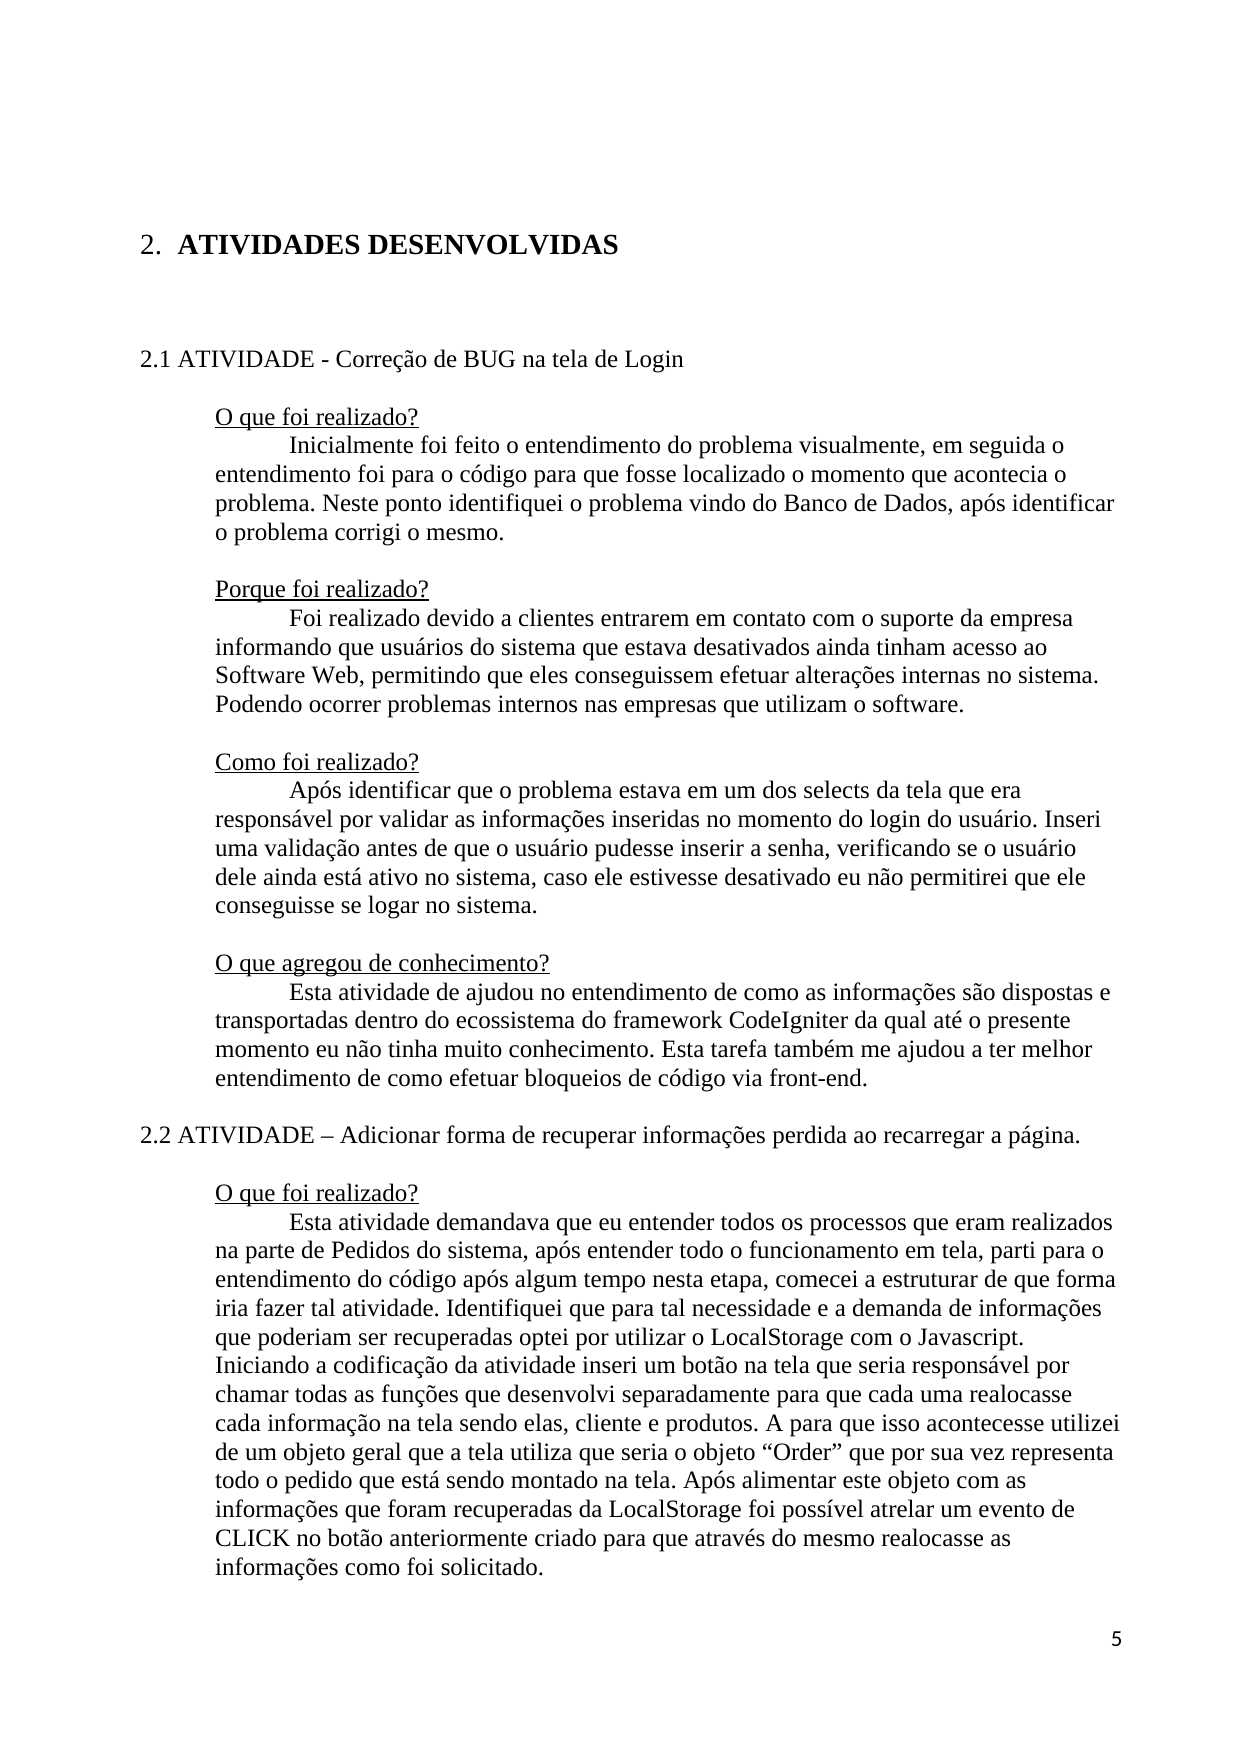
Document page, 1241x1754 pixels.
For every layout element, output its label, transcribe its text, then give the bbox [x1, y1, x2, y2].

text Após identificar que o problema estava em um dos selects da tela que era responsável por validar as informações inseridas no momento do login do usuário. Inseri uma validação antes de que o usuário pudesse inserir a senha, verificando se o usuário dele ainda está ativo no sistema, caso ele estivesse desativado eu não permitirei que ele conseguisse se logar no sistema. [215, 776, 1122, 919]
text Foi realizado devido a clientes entrarem em contato com o suporte da empresa informando que usuários do sistema que estava desativados ainda tinham acesso ao Software Web, permitindo que eles conseguissem efetuar alterações internas no sistema. Podendo ocorrer problemas internos nas empresas que utilizam o software. [215, 603, 1122, 718]
text Esta atividade de ajudou no entendimento de como as informações são dispostas e transportadas dentro do ecossistema do framework CodeIgniter da qual até o presente momento eu não tinha muito conhecimento. Esta tarefa também me ajudou a ter melhor entendimento de como efetuar bloqueios de código via front-end. [215, 977, 1122, 1092]
list ATIVIDADE - Correção de BUG na tela de Login [140, 344, 1122, 373]
text Inicialmente foi feito o entendimento do problema visualmente, em seguida o entendimento foi para o código para que fosse localizado o momento que acontecia o problema. Neste ponto identifiquei o problema vindo do Banco de Dados, após identificar o problema corrigi o mesmo. [215, 431, 1122, 546]
list ATIVIDADES DESENVOLVIDAS [140, 227, 1122, 261]
text O que foi realizado? [177, 402, 1122, 431]
text Porque foi realizado? [215, 574, 1122, 603]
text Como foi realizado? [215, 747, 1122, 776]
text O que foi realizado? [215, 1178, 1122, 1207]
text Esta atividade demandava que eu entender todos os processos que eram realizados na parte de Pedidos do sistema, após entender todo o funcionamento em tela, parti para o entendimento do código após algum tempo nesta etapa, comecei a estruturar de que forma iria fazer tal atividade. Identifiquei que para tal necessidade e a demanda de informações que poderiam ser recuperadas optei por utilizar o LocalStorage com o Javascript. Iniciando a codificação da atividade inseri um botão na tela que seria responsável por chamar todas as funções que desenvolvi separadamente para que cada uma realocasse cada informação na tela sendo elas, cliente e produtos. A para que isso acontecesse utilizei de um objeto geral que a tela utiliza que seria o objeto “Order” que por sua vez representa todo o pedido que está sendo montado na tela. Após alimentar este objeto com as informações que foram recuperadas da LocalStorage foi possível atrelar um evento de CLICK no botão anteriormente criado para que através do mesmo realocasse as informações como foi solicitado. [215, 1207, 1122, 1581]
list ATIVIDADE – Adicionar forma de recuperar informações perdida ao recarregar a página. [140, 1121, 1122, 1149]
text O que agregou de conhecimento? [215, 948, 1122, 977]
